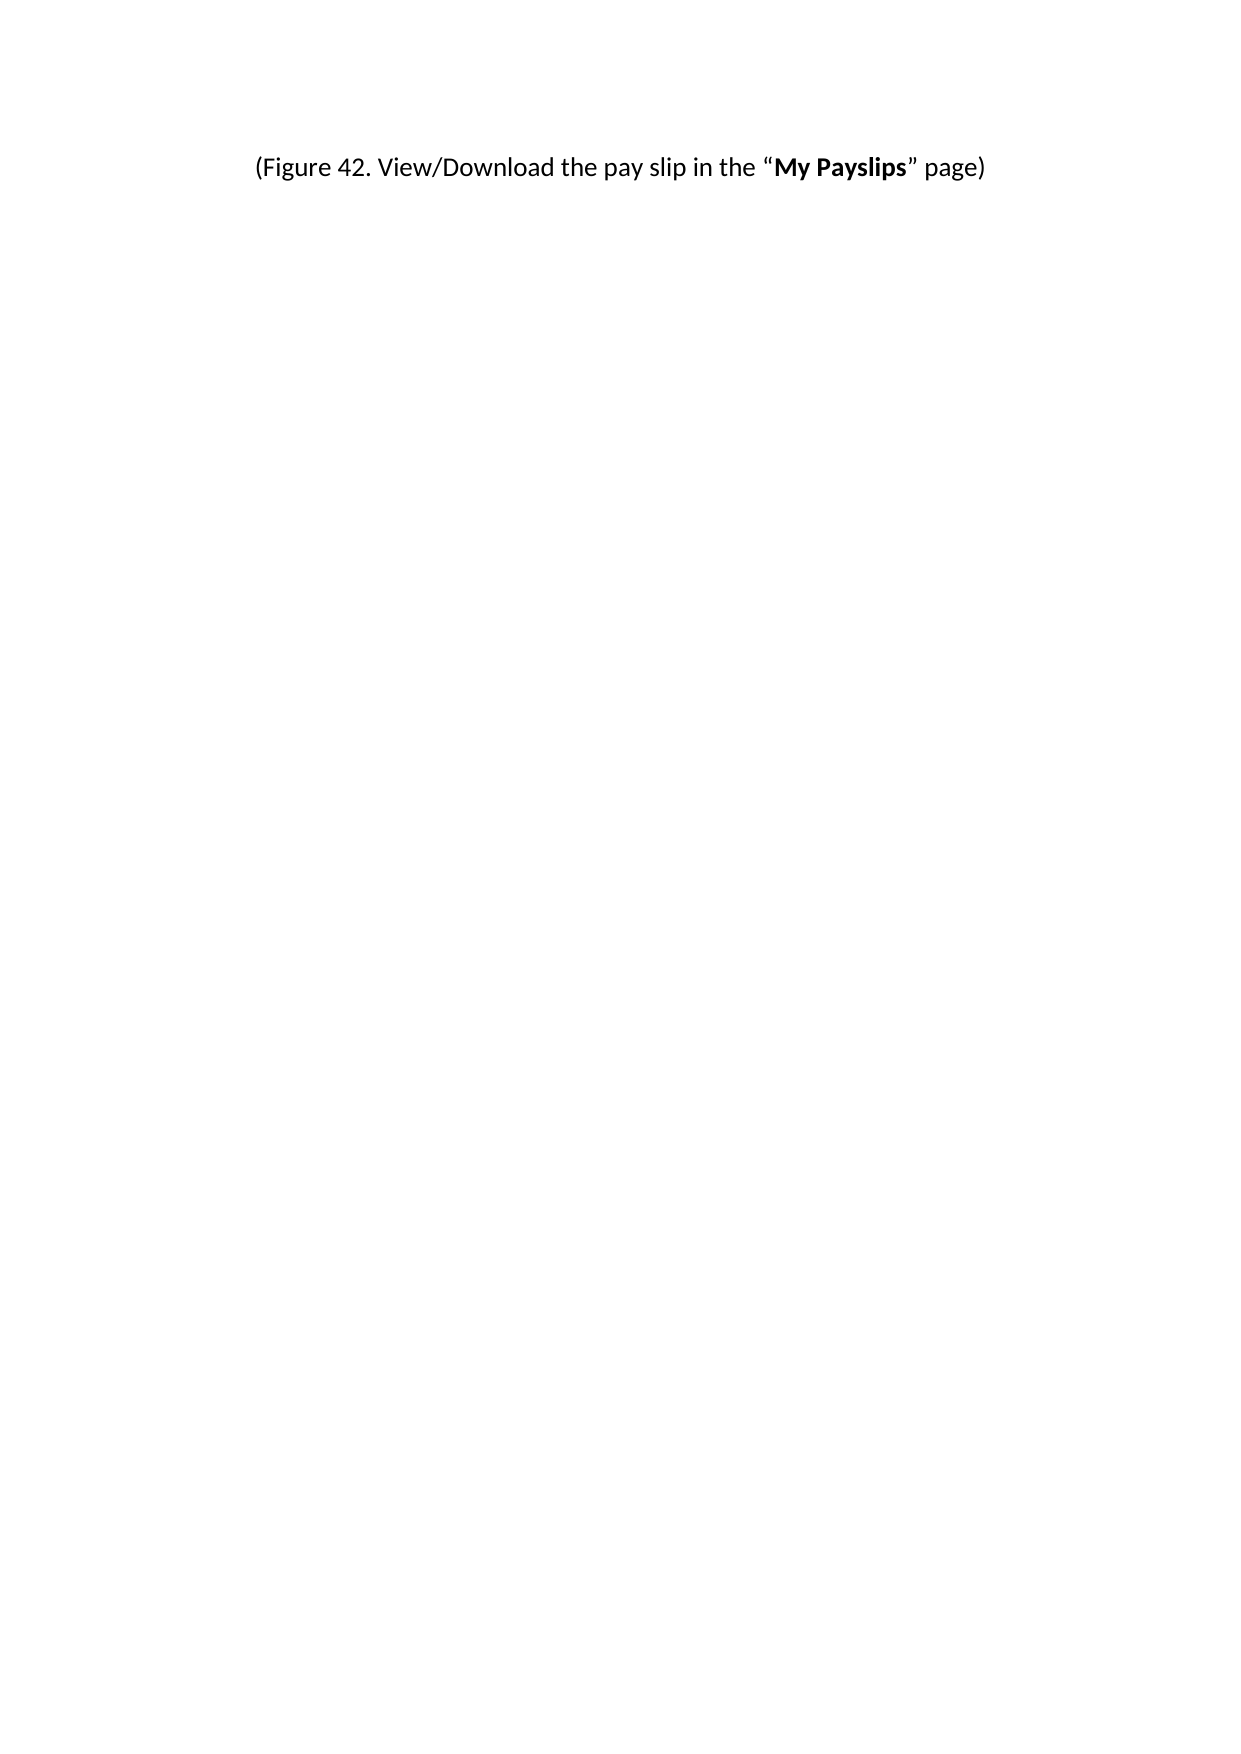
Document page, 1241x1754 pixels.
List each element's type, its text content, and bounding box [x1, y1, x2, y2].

text (Figure 42. View/Download the pay slip in the “My Payslips” page) [150, 150, 1090, 183]
